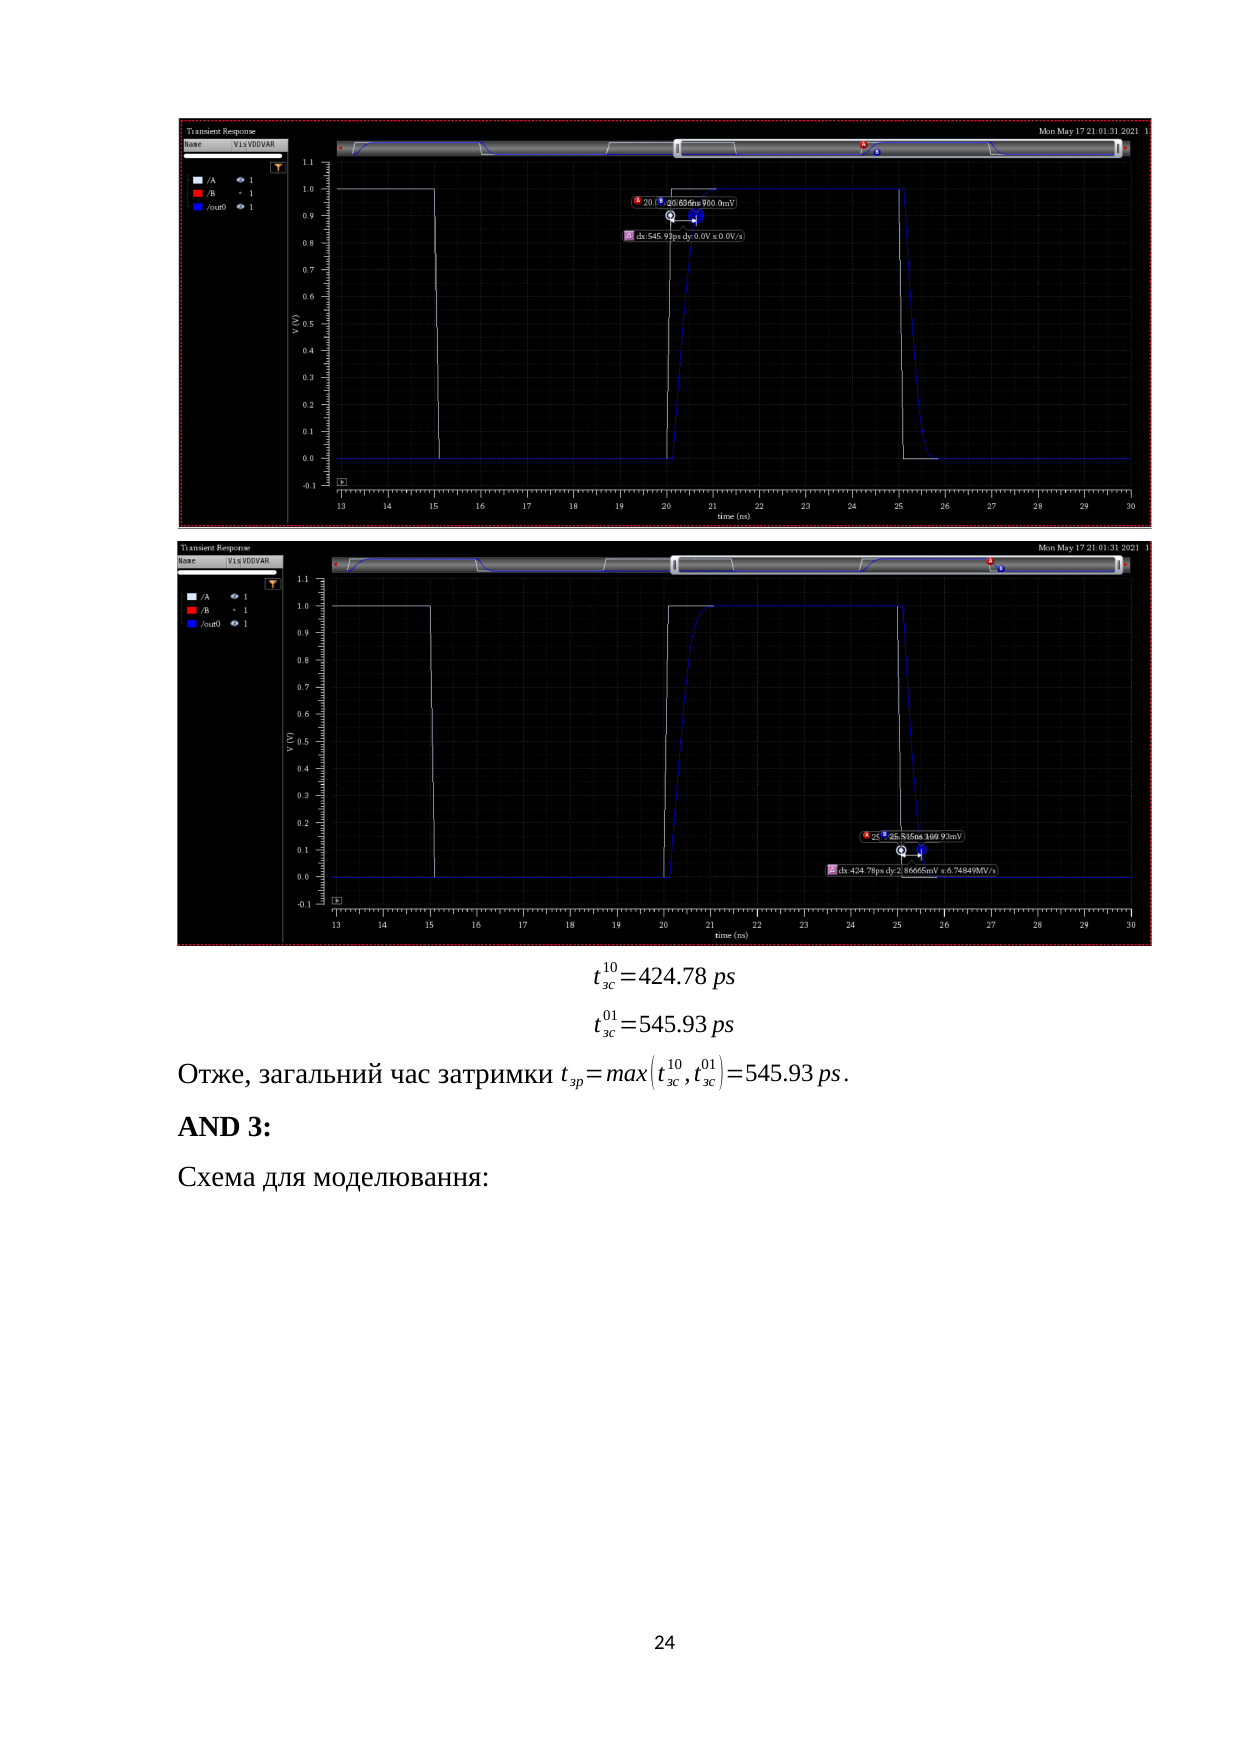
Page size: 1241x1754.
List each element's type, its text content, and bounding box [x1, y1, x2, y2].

text Отже, загальний час затримки [177, 1054, 1152, 1092]
picture [177, 118, 1152, 529]
text AND 3: [177, 1109, 1152, 1143]
picture [177, 541, 1152, 946]
text Схема для моделювання: [177, 1159, 1152, 1193]
